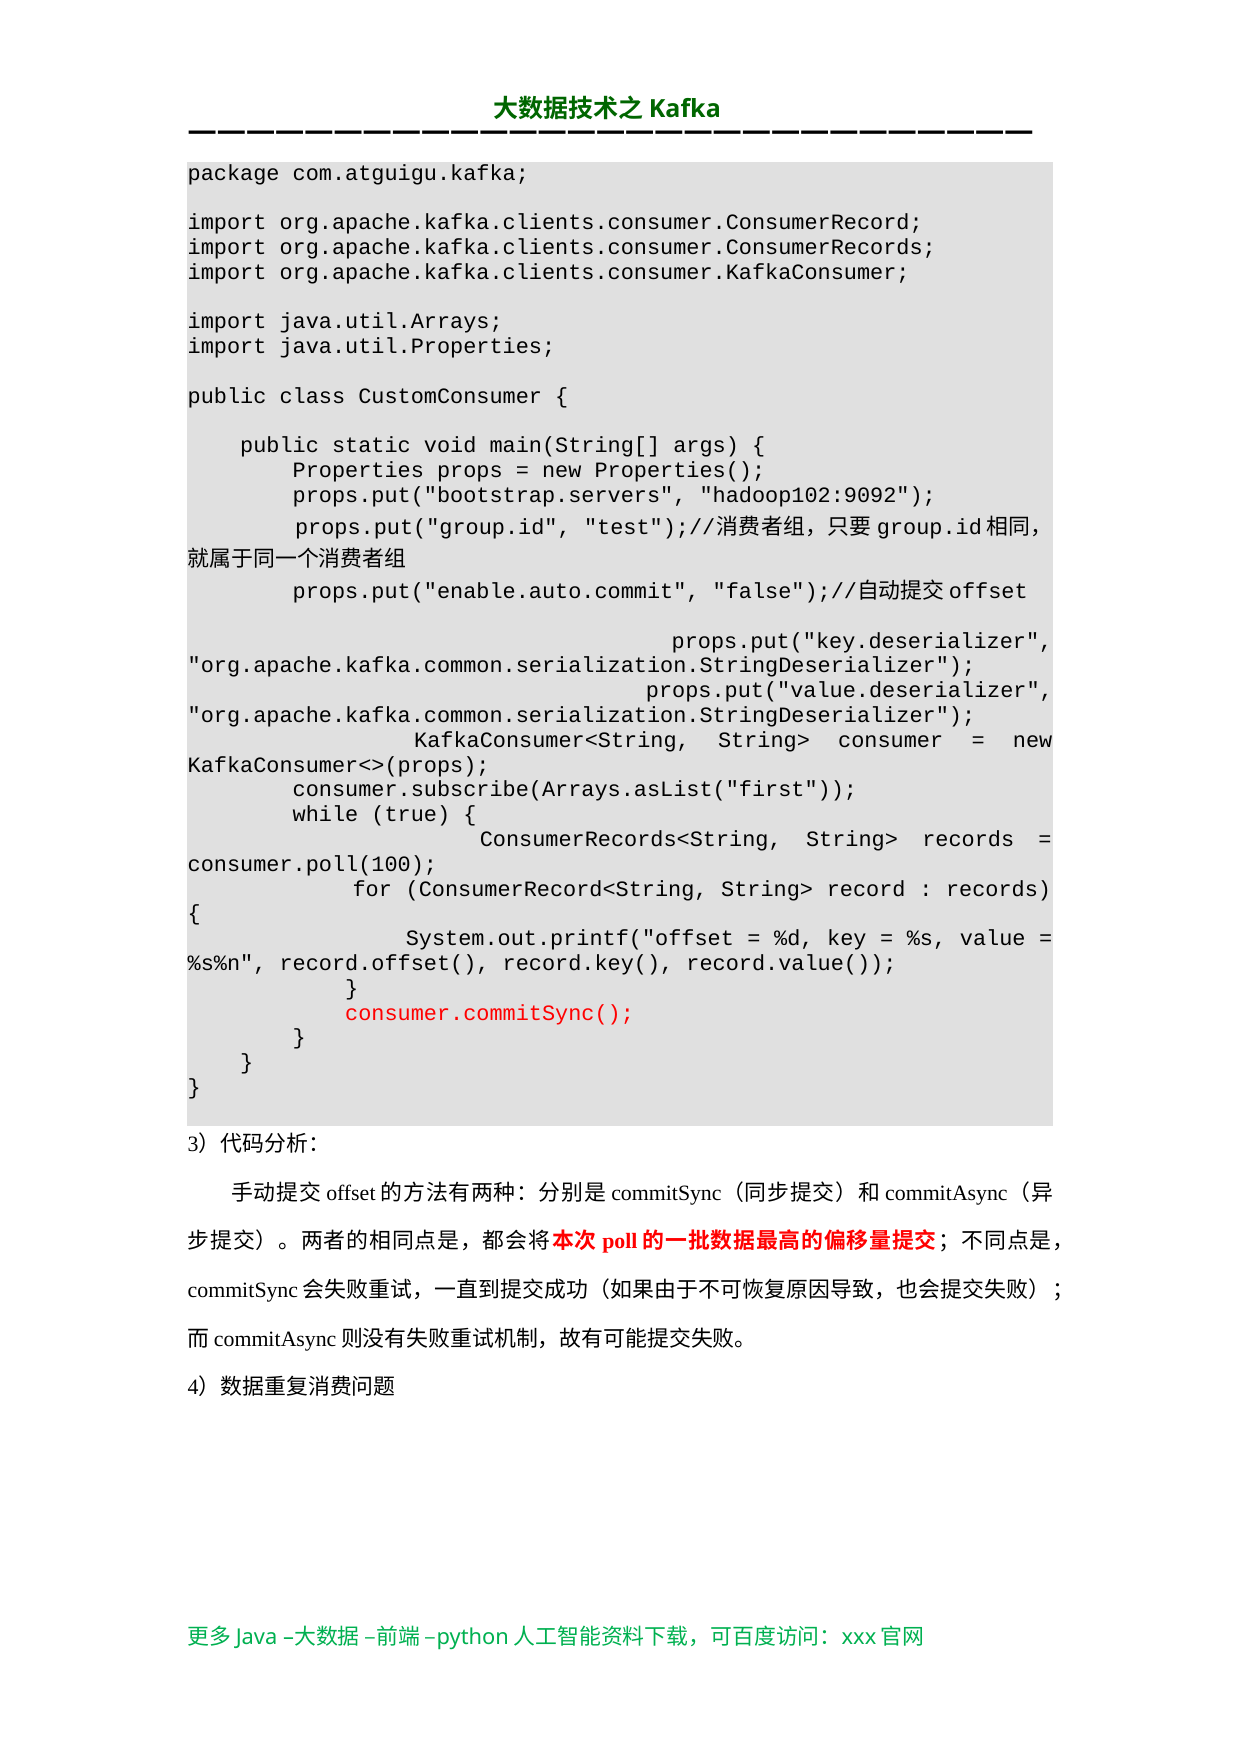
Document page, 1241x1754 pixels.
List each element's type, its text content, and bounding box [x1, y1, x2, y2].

text 3）代码分析： [187, 1126, 1053, 1158]
text package com.atguigu.kafka; [187, 162, 1053, 187]
text props.put("group.id", "test");//消费者组，只要group.id相同，就属于同一个消费者组 [187, 509, 1053, 573]
text public static void main(String[] args) { [187, 435, 1053, 459]
text for (ConsumerRecord<String, String> record : records) { [187, 878, 1053, 927]
text Properties props = new Properties(); [187, 459, 1053, 484]
text System.out.printf("offset = %d, key = %s, value = %s%n", record.offset(), record.key(), record.value()); [187, 927, 1053, 977]
text while (true) { [187, 803, 1053, 828]
text } [187, 1051, 1053, 1076]
text import java.util.Properties; [187, 336, 1053, 360]
text props.put("enable.auto.commit", "false");//自动提交offset [187, 573, 1053, 605]
text public class CustomConsumer { [187, 385, 1053, 410]
text 4）数据重复消费问题 [187, 1369, 1053, 1401]
text import java.util.Arrays; [187, 311, 1053, 336]
text consumer.subscribe(Arrays.asList("first")); [187, 779, 1053, 803]
text KafkaConsumer<String, String> consumer = new KafkaConsumer<>(props); [187, 729, 1053, 779]
text props.put("bootstrap.servers", "hadoop102:9092"); [187, 484, 1053, 509]
text consumer.commitSync(); [187, 1002, 1053, 1027]
text } [187, 1076, 1053, 1101]
text import org.apache.kafka.clients.consumer.KafkaConsumer; [187, 261, 1053, 286]
text 手动提交offset的方法有两种：分别是commitSync（同步提交）和commitAsync（异步提交）。两者的相同点是，都会将本次poll的一批数据最高的偏移量提交；不同点是，commitSync会失败重试，一直到提交成功（如果由于不可恢复原因导致，也会提交失败）；而commitAsync则没有失败重试机制，故有可能提交失败。 [187, 1174, 1053, 1353]
text import org.apache.kafka.clients.consumer.ConsumerRecords; [187, 236, 1053, 261]
text ConsumerRecords<String, String> records = consumer.poll(100); [187, 828, 1053, 878]
text props.put("value.deserializer", "org.apache.kafka.common.serialization.StringDeserializer"); [187, 679, 1053, 729]
text import org.apache.kafka.clients.consumer.ConsumerRecord; [187, 212, 1053, 236]
text props.put("key.deserializer", "org.apache.kafka.common.serialization.StringDeserializer"); [187, 630, 1053, 679]
text } [187, 1027, 1053, 1051]
text } [187, 977, 1053, 1002]
